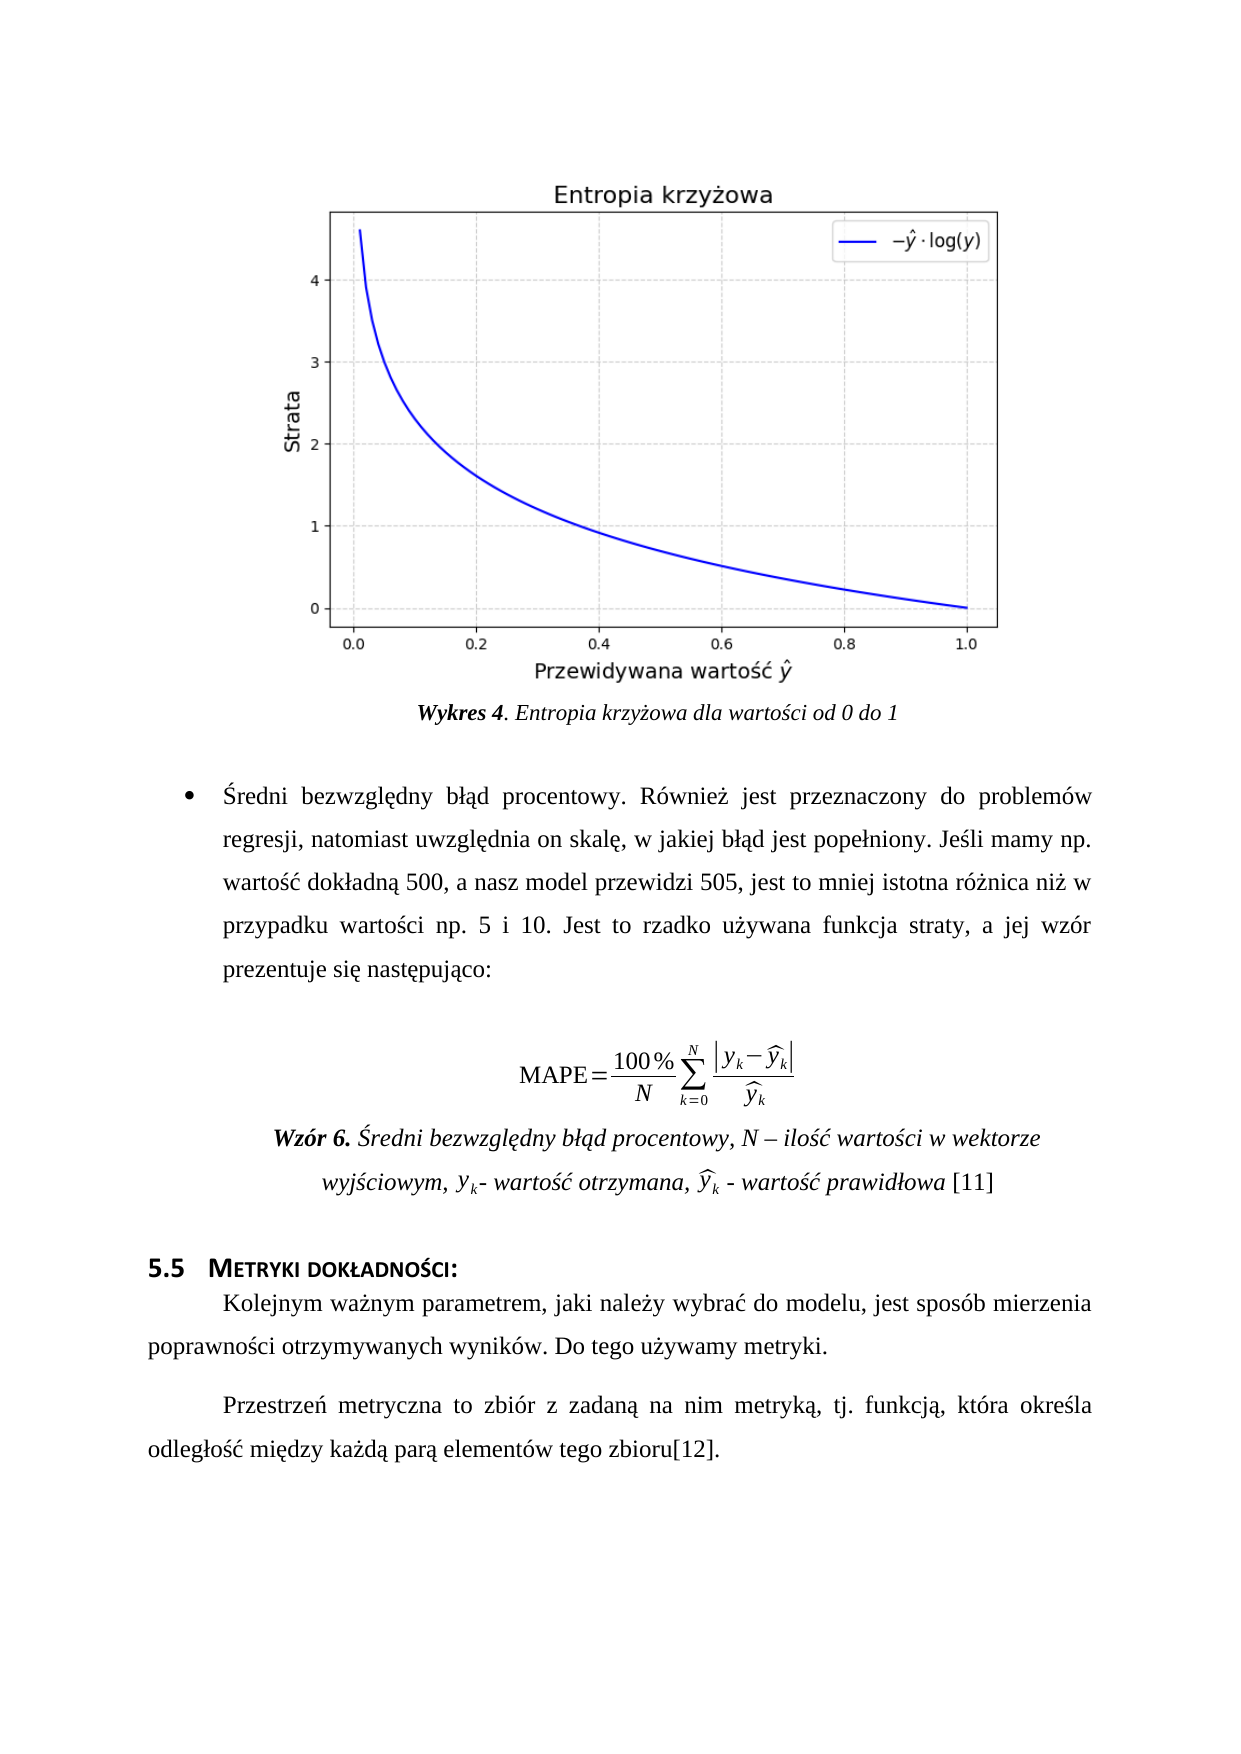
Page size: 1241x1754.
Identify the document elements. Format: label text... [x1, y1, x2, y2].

picture [222, 147, 1083, 686]
text Kolejnym ważnym parametrem, jaki należy wybrać do modelu, jest sposób mierzenia poprawności otrzymywanych wyników. Do tego używamy metryki. [148, 1288, 1093, 1359]
list Wykres 4. Entropia krzyżowa dla wartości od 0 do 1 [223, 698, 1093, 725]
text Przestrzeń metryczna to zbiór z zadaną na nim metryką, tj. funkcją, która określa odległość między każdą parą elementów tego zbioru[12]. [148, 1391, 1093, 1462]
subtitle Metryki dokładności: [148, 1249, 1093, 1285]
list Wzór 6. Średni bezwzględny błąd procentowy, N – ilość wartości w wektorze wyjściowym, - wartość otrzymana, - wartość prawidłowa [11] [223, 1123, 1093, 1197]
list Średni bezwzględny błąd procentowy. Również jest przeznaczony do problemów regresji, natomiast uwzględnia on skalę, w jakiej błąd jest popełniony. Jeśli mamy np. wartość dokładną 500, a nasz model przewidzi 505, jest to mniej istotna różnica niż w przypadku wartości np. 5 i 10. Jest to rzadko używana funkcja straty, a jej wzór prezentuje się następująco: [185, 781, 1093, 982]
